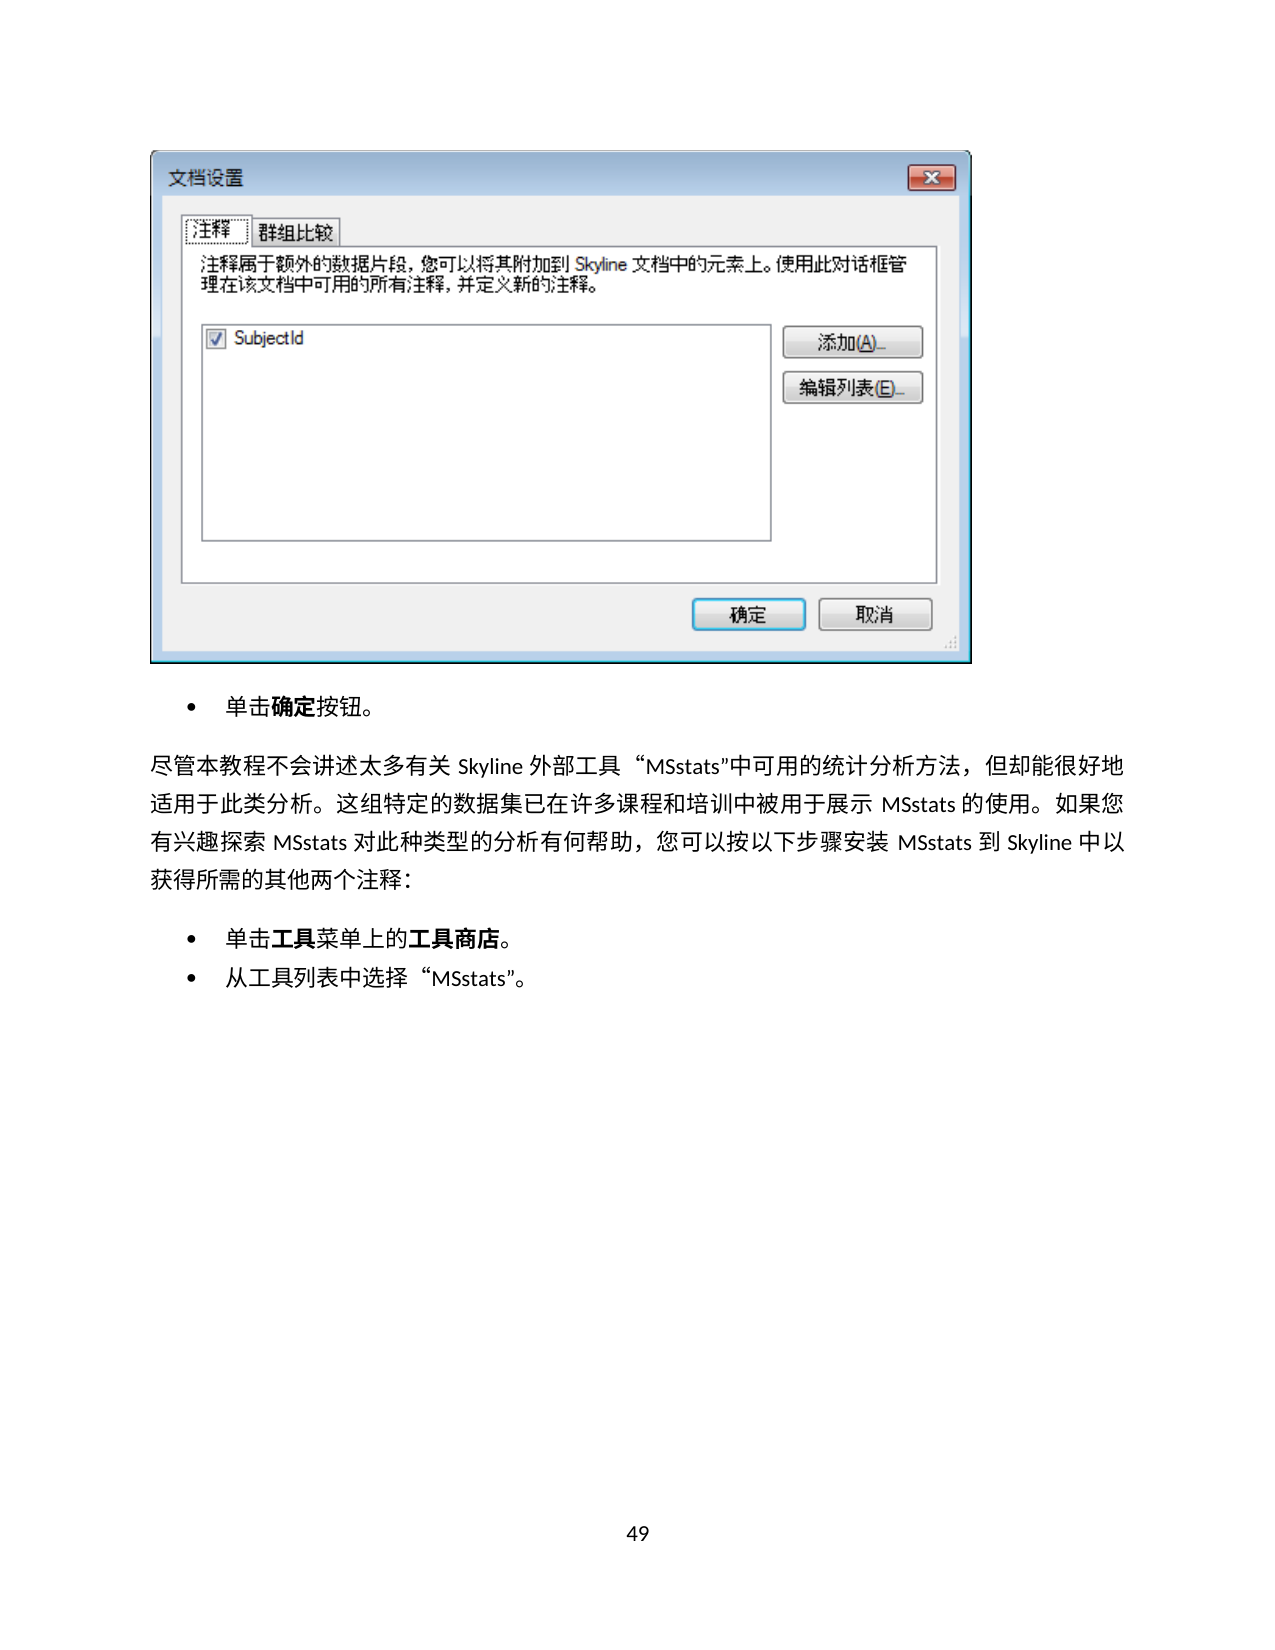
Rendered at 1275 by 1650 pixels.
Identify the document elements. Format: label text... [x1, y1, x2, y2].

list 单击确定按钮。 [187, 689, 1125, 722]
picture [150, 150, 972, 664]
text 尽管本教程不会讲述太多有关 Skyline 外部工具“MSstats”中可用的统计分析方法，但却能很好地适用于此类分析。这组特定的数据集已在许多课程和培训中被用于展示 MSstats 的使用。如果您有兴趣探索 MSstats 对此种类型的分析有何帮助，您可以按以下步骤安装 MSstats 到 Skyline 中以获得所需的其他两个注释： [150, 748, 1125, 896]
list 单击工具菜单上的工具商店。 [187, 921, 1125, 954]
list 从工具列表中选择“MSstats”。 [187, 959, 1125, 993]
